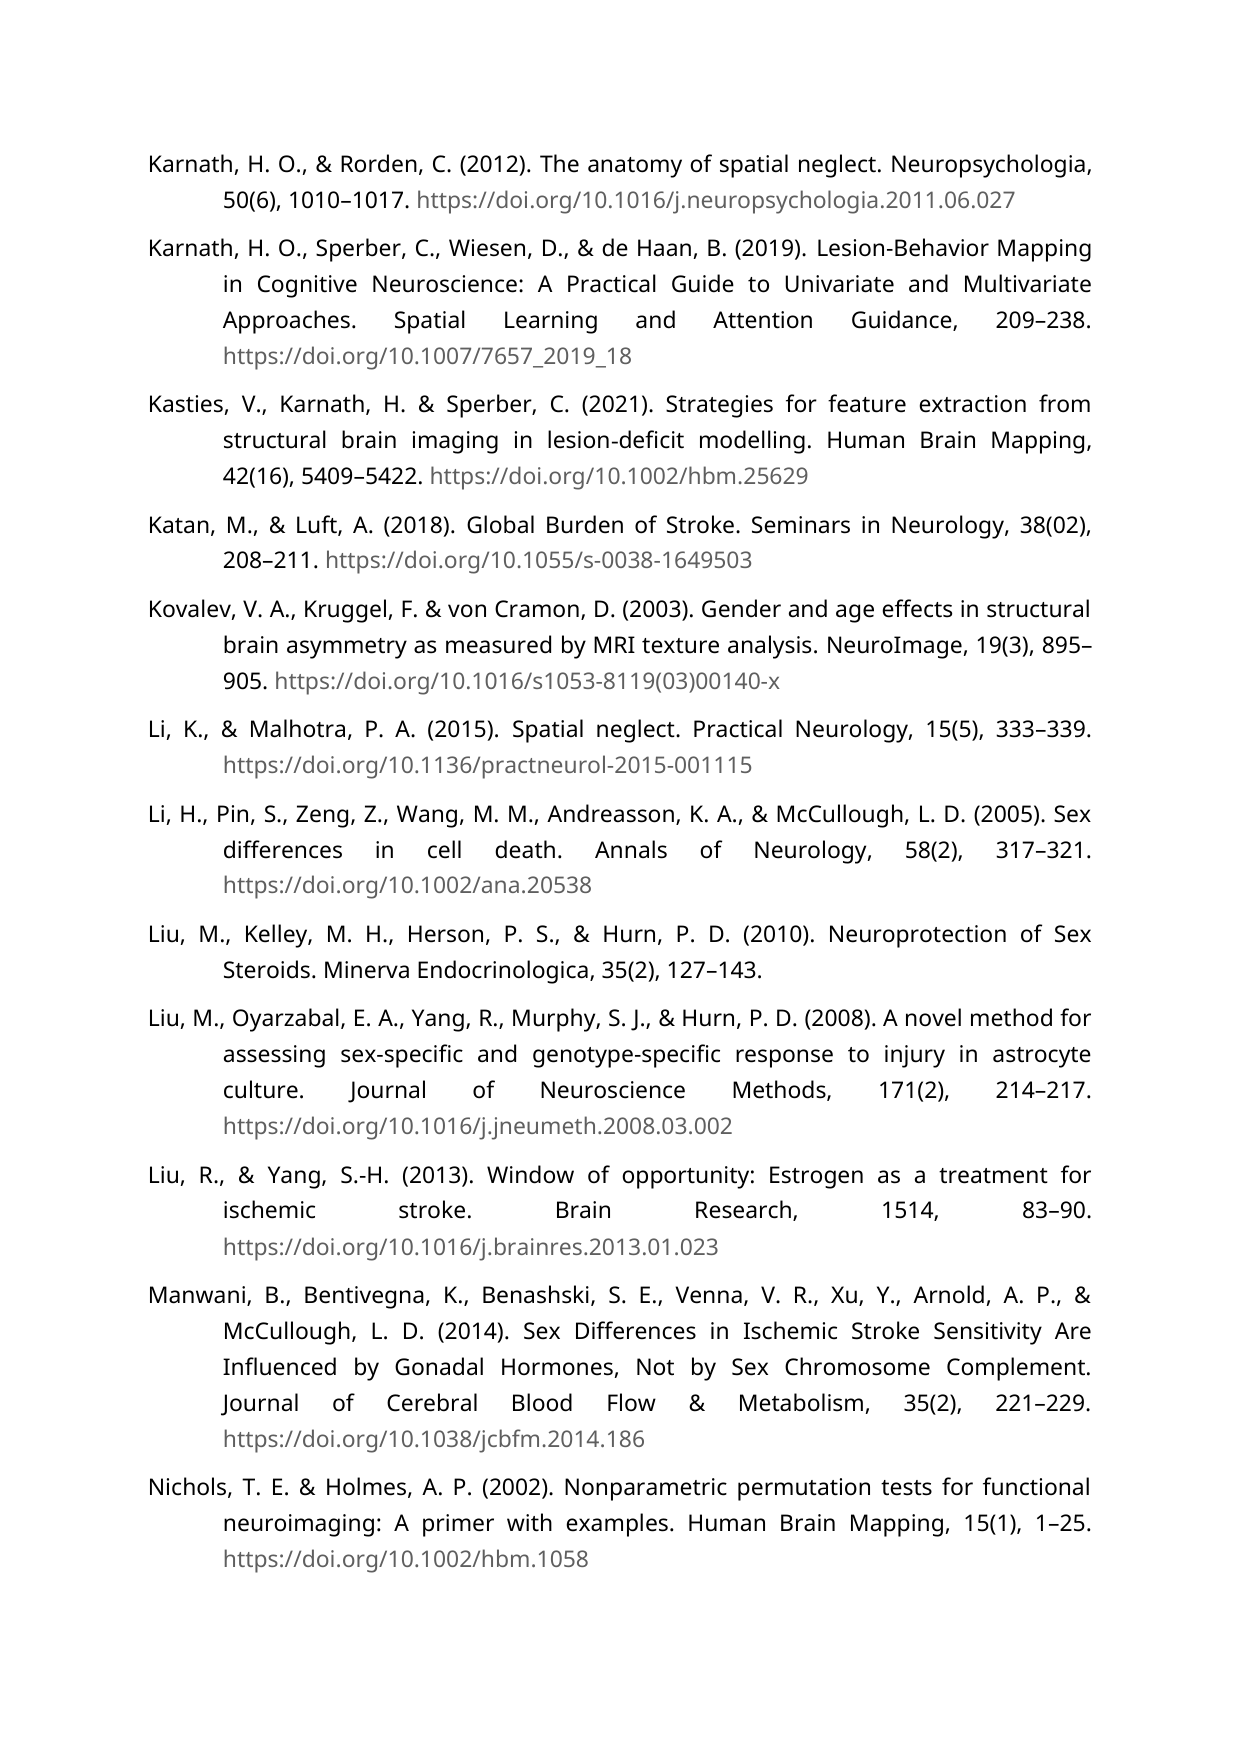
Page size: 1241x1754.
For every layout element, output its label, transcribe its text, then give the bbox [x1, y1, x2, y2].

text Liu, R., & Yang, S.-H. (2013). Window of opportunity: Estrogen as a treatment for ischemic stroke. Brain Research, 1514, 83–90. https://doi.org/10.1016/j.brainres.2013.01.023 [148, 1158, 1093, 1262]
text Nichols, T. E. & Holmes, A. P. (2002). Nonparametric permutation tests for functional neuroimaging: A primer with examples. Human Brain Mapping, 15(1), 1–25. https://doi.org/10.1002/hbm.1058 [148, 1471, 1093, 1574]
text Li, K., & Malhotra, P. A. (2015). Spatial neglect. Practical Neurology, 15(5), 333–339. https://doi.org/10.1136/practneurol-2015-001115 [148, 713, 1093, 780]
text Katan, M., & Luft, A. (2018). Global Burden of Stroke. Seminars in Neurology, 38(02), 208–211. https://doi.org/10.1055/s-0038-1649503 [148, 508, 1093, 576]
text Karnath, H. O., & Rorden, C. (2012). The anatomy of spatial neglect. Neuropsychologia, 50(6), 1010–1017. https://doi.org/10.1016/j.neuropsychologia.2011.06.027 [148, 148, 1093, 215]
text Liu, M., Oyarzabal, E. A., Yang, R., Murphy, S. J., & Hurn, P. D. (2008). A novel method for assessing sex-specific and genotype-specific response to injury in astrocyte culture. Journal of Neuroscience Methods, 171(2), 214–217. https://doi.org/10.1016/j.jneumeth.2008.03.002 [148, 1002, 1093, 1141]
text Kasties, V., Karnath, H. & Sperber, C. (2021). Strategies for feature extraction from structural brain imaging in lesion‐deficit modelling. Human Brain Mapping, 42(16), 5409–5422. https://doi.org/10.1002/hbm.25629 [148, 388, 1093, 491]
text Liu, M., Kelley, M. H., Herson, P. S., & Hurn, P. D. (2010). Neuroprotection of Sex Steroids. Minerva Endocrinologica, 35(2), 127–143. [148, 918, 1093, 985]
text Li, H., Pin, S., Zeng, Z., Wang, M. M., Andreasson, K. A., & McCullough, L. D. (2005). Sex differences in cell death. Annals of Neurology, 58(2), 317–321. https://doi.org/10.1002/ana.20538 [148, 798, 1093, 901]
text Kovalev, V. A., Kruggel, F. & von Cramon, D. (2003). Gender and age effects in structural brain asymmetry as measured by MRI texture analysis. NeuroImage, 19(3), 895–905. https://doi.org/10.1016/s1053-8119(03)00140-x [148, 593, 1093, 696]
text Karnath, H. O., Sperber, C., Wiesen, D., & de Haan, B. (2019). Lesion-Behavior Mapping in Cognitive Neuroscience: A Practical Guide to Univariate and Multivariate Approaches. Spatial Learning and Attention Guidance, 209–238. https://doi.org/10.1007/7657_2019_18 [148, 232, 1093, 371]
text Manwani, B., Bentivegna, K., Benashski, S. E., Venna, V. R., Xu, Y., Arnold, A. P., & McCullough, L. D. (2014). Sex Differences in Ischemic Stroke Sensitivity Are Influenced by Gonadal Hormones, Not by Sex Chromosome Complement. Journal of Cerebral Blood Flow & Metabolism, 35(2), 221–229. https://doi.org/10.1038/jcbfm.2014.186 [148, 1279, 1093, 1454]
